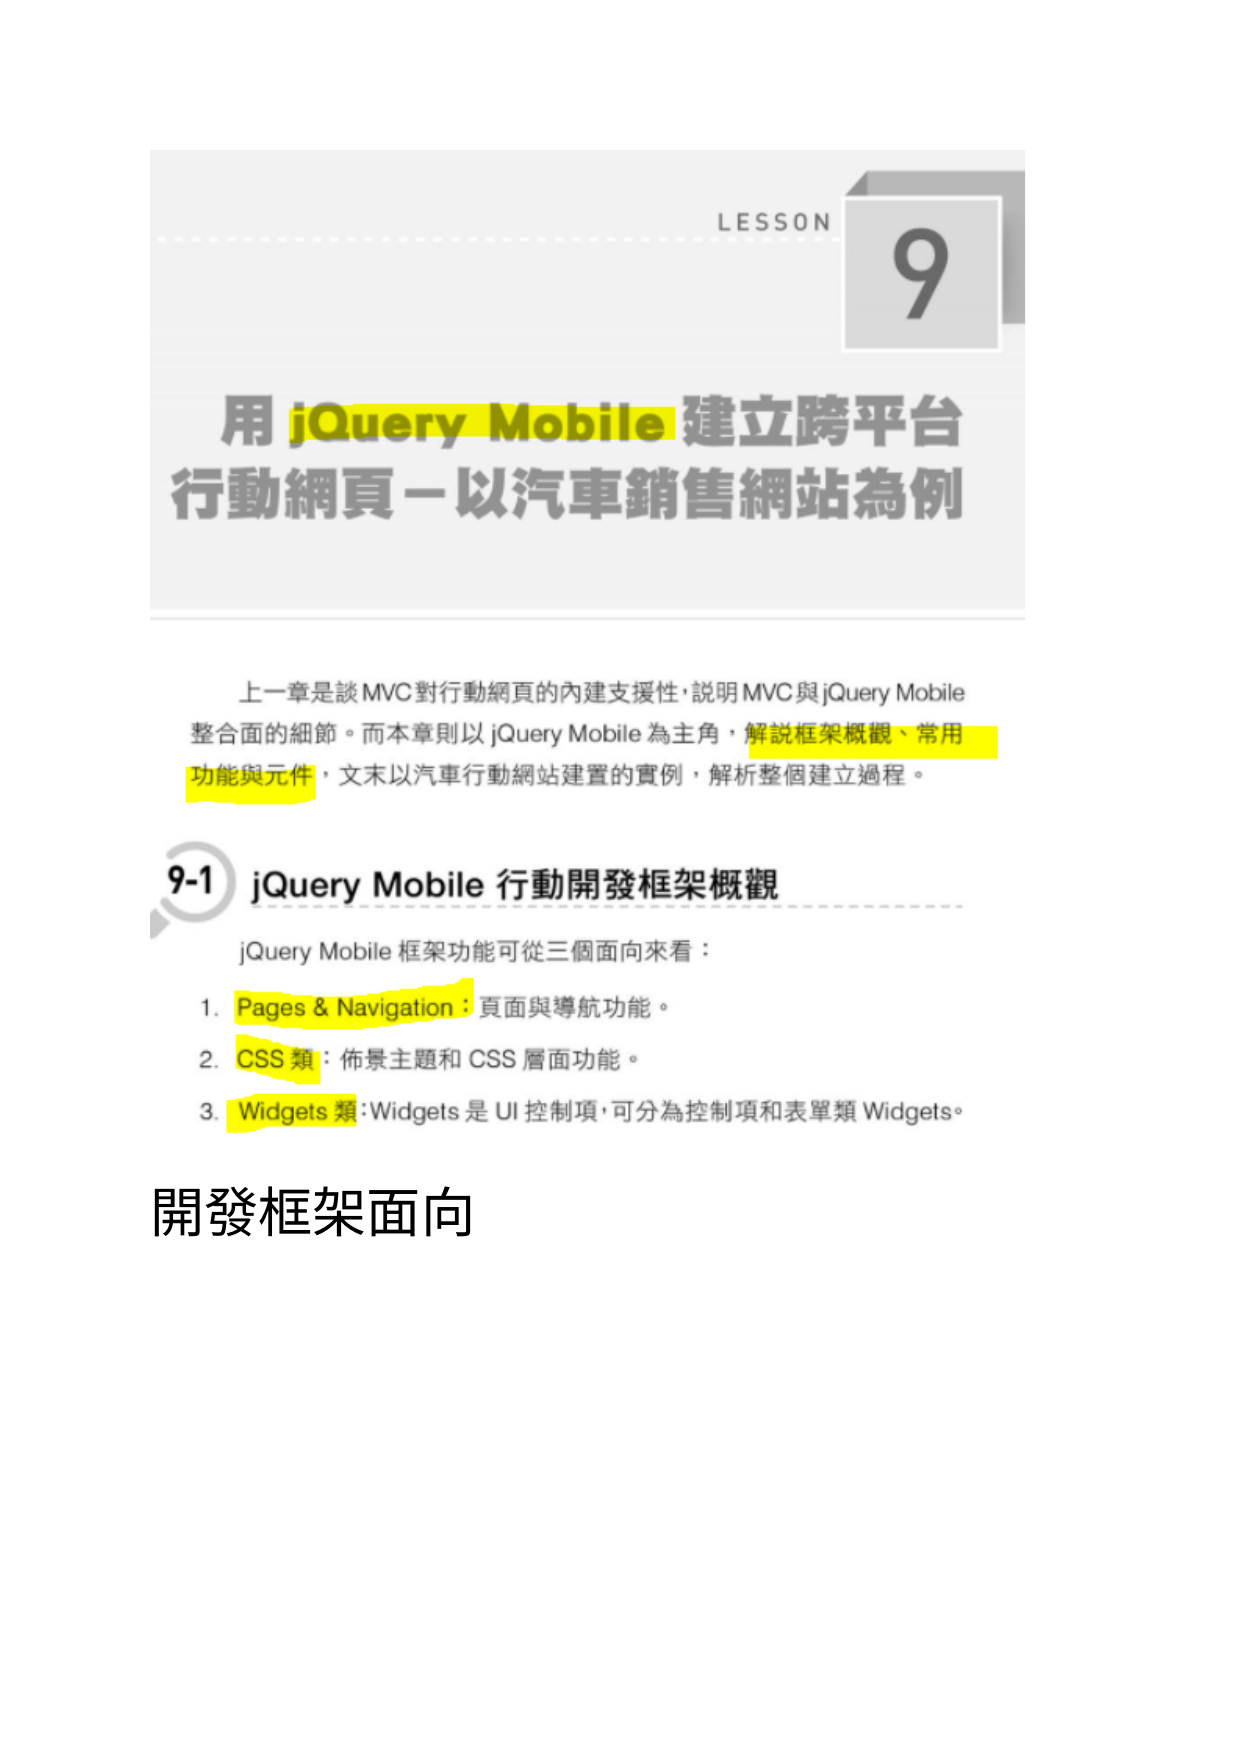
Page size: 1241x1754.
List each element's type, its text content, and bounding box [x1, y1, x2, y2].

title 開發框架面向 [150, 1169, 1090, 1248]
picture [150, 150, 1025, 1166]
